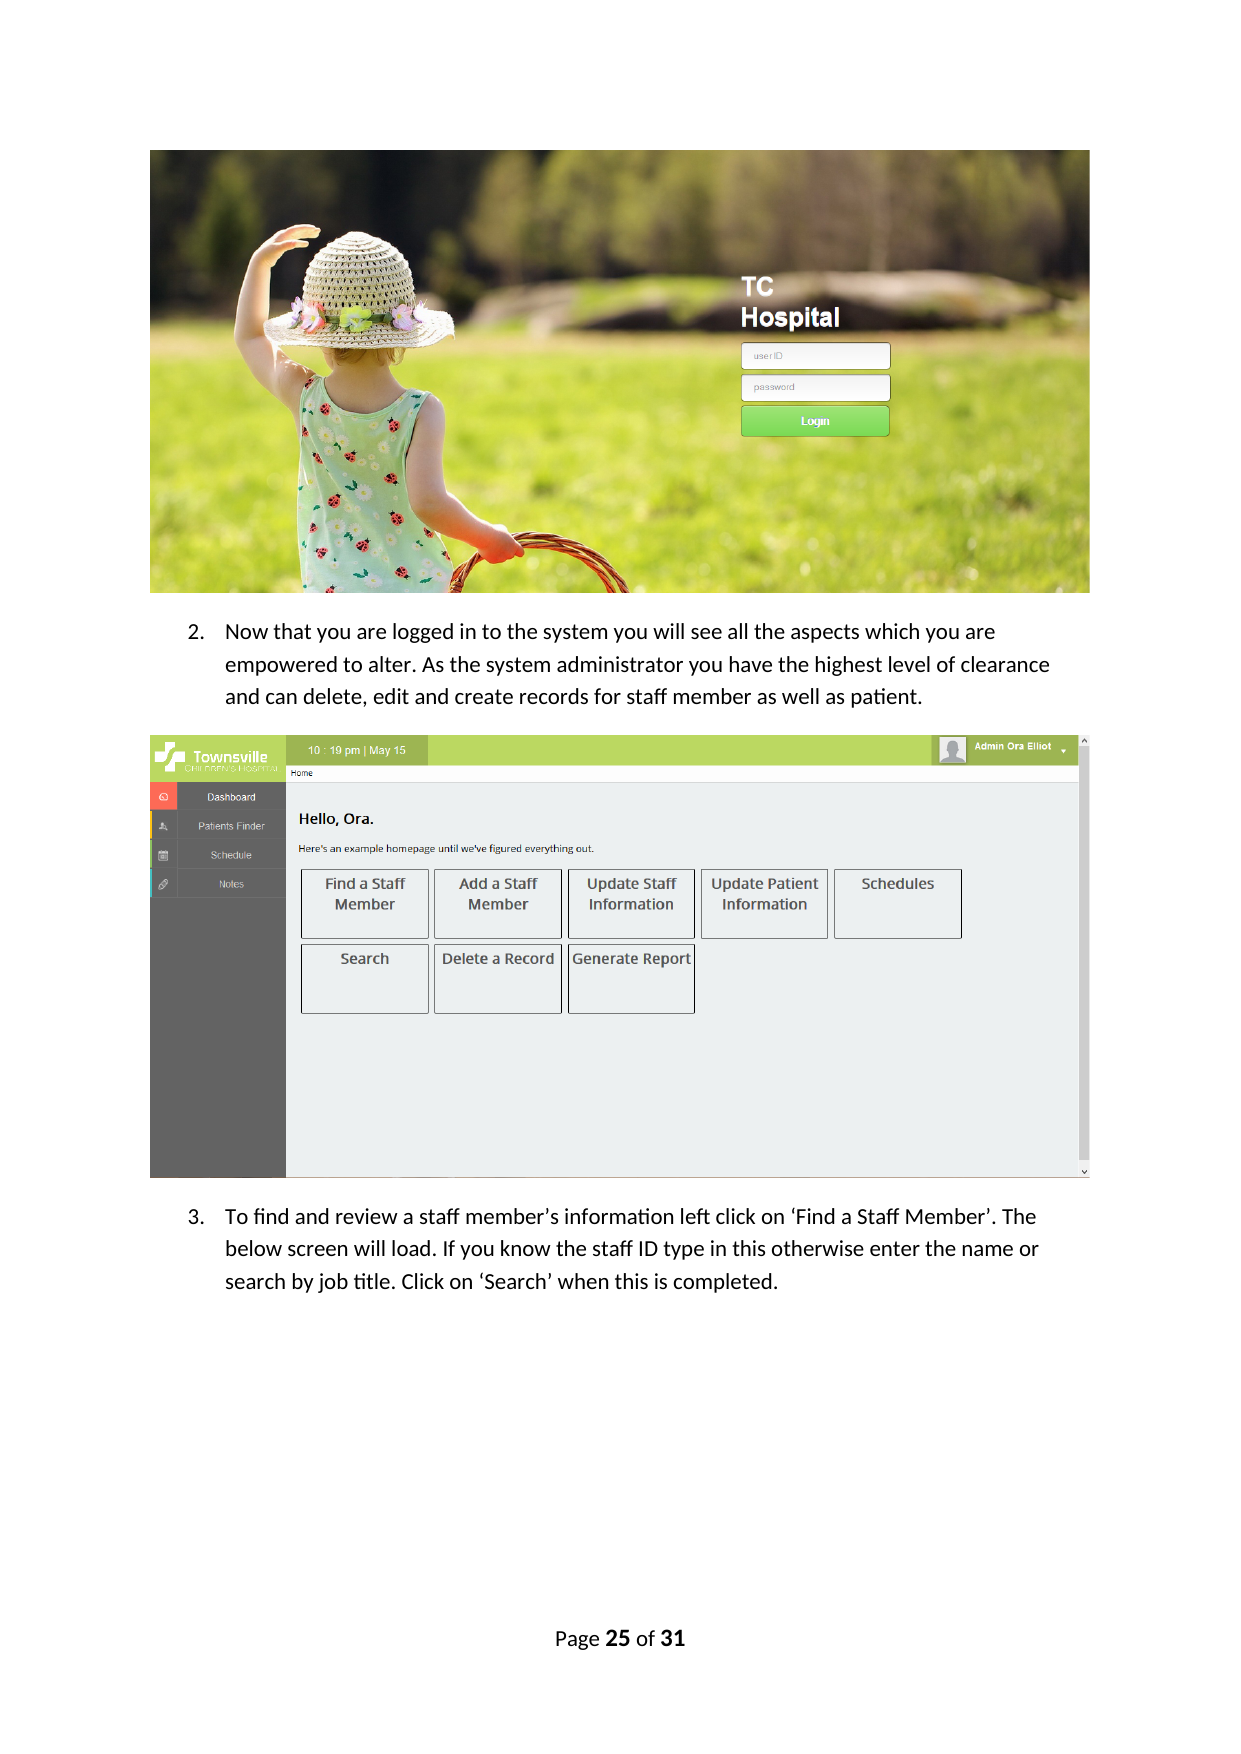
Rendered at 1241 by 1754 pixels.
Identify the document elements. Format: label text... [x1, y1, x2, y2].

list Now that you are logged in to the system you will see all the aspects which you are empowered to alter. As the system administrator you have the highest level of clearance and can delete, edit and create records for staff member as well as patient. [187, 617, 1090, 710]
picture [150, 150, 1090, 593]
list To find and review a staff member’s information left click on ‘Find a Staff Member’. The below screen will load. If you know the staff ID type in this otherwise enter the name or search by job title. Click on ‘Search’ when this is completed. [187, 1202, 1090, 1295]
picture [150, 735, 1090, 1178]
